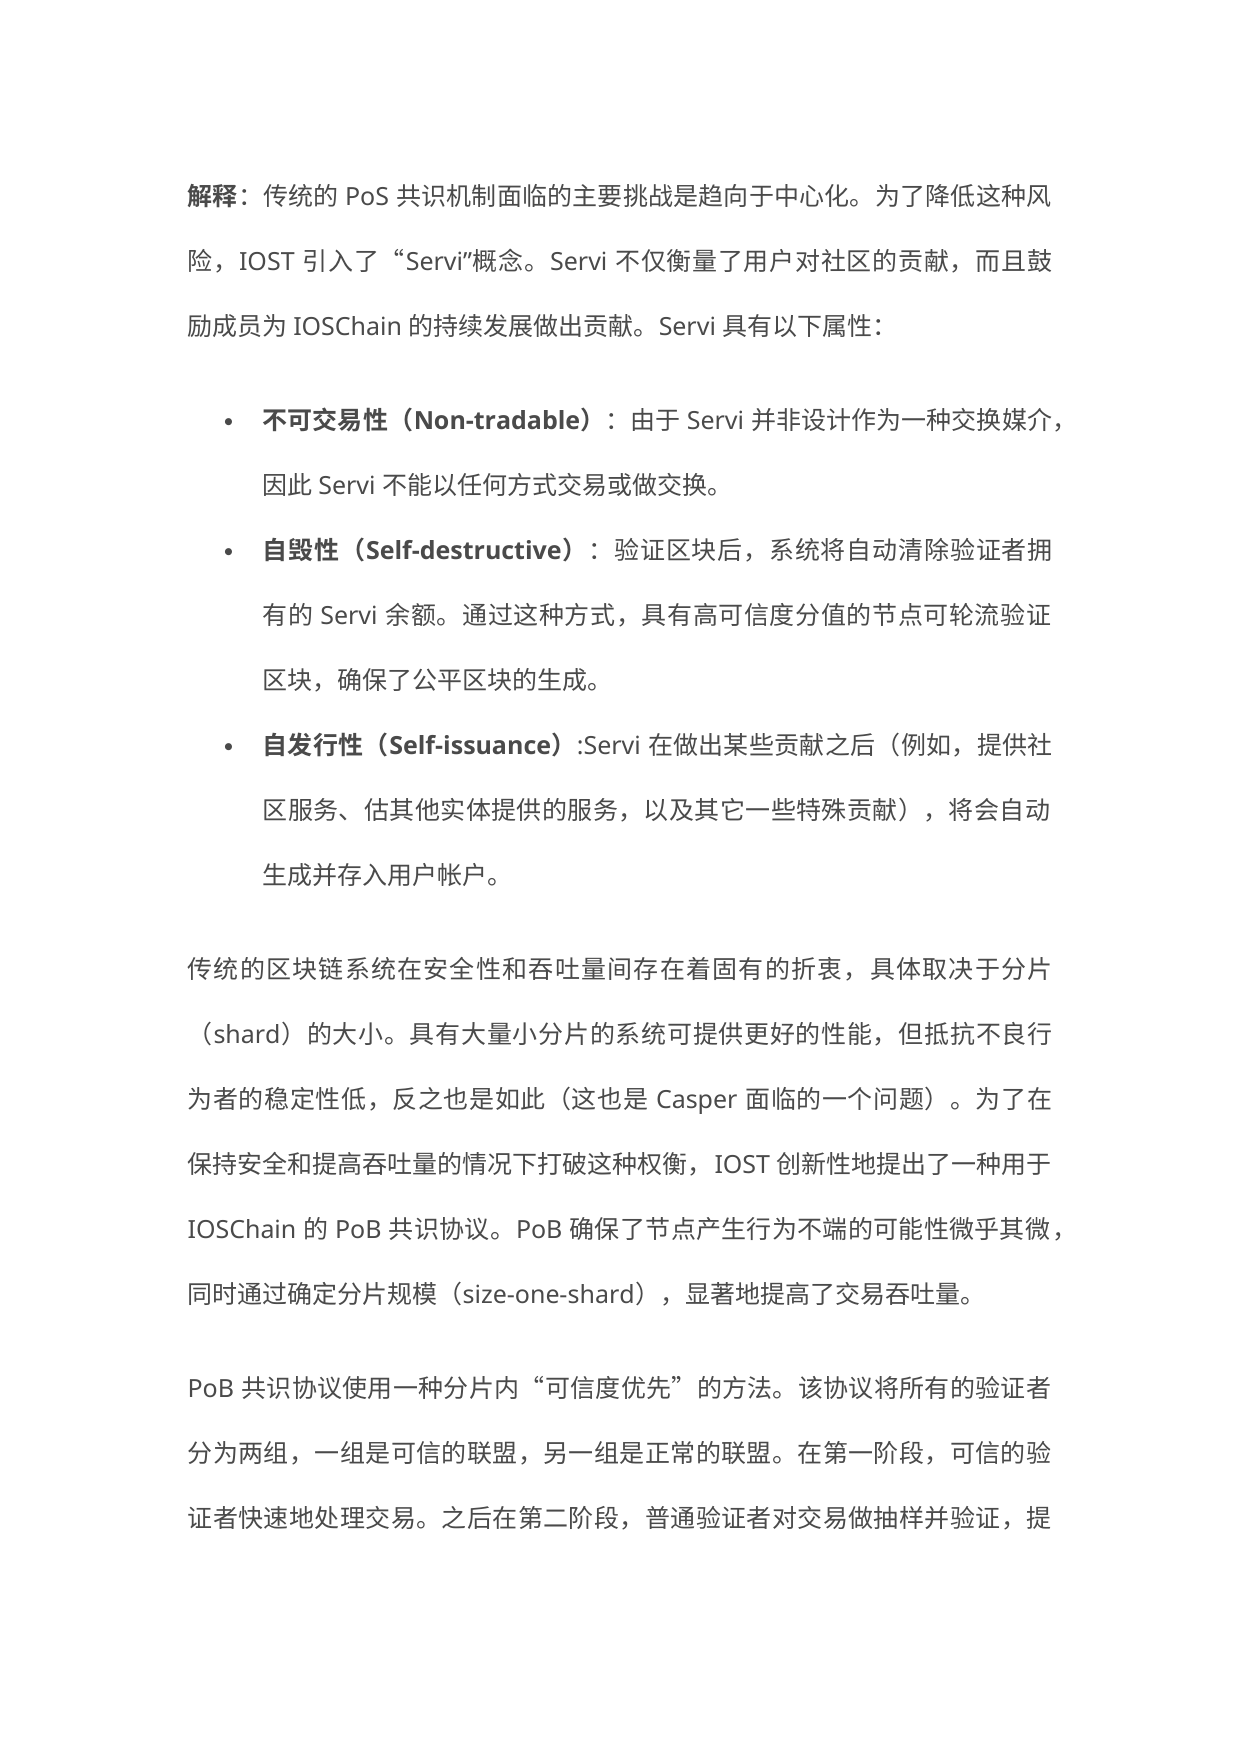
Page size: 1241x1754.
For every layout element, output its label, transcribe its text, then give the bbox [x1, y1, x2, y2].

list 不可交易性（Non-tradable）：由于 Servi 并非设计作为一种交换媒介，因此 Servi 不能以任何方式交易或做交换。 [225, 386, 1053, 516]
text 传统的区块链系统在安全性和吞吐量间存在着固有的折衷，具体取决于分片（shard）的大小。具有大量小分片的系统可提供更好的性能，但抵抗不良行为者的稳定性低，反之也是如此（这也是 Casper 面临的一个问题）。为了在保持安全和提高吞吐量的情况下打破这种权衡，IOST 创新性地提出了一种用于 IOSChain 的 PoB 共识协议。PoB 确保了节点产生行为不端的可能性微乎其微，同时通过确定分片规模（size-one-shard），显著地提高了交易吞吐量。 [187, 935, 1053, 1325]
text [187, 1354, 1053, 1549]
text 解释：传统的 PoS 共识机制面临的主要挑战是趋向于中心化。为了降低这种风险，IOST 引入了“Servi”概念。Servi 不仅衡量了用户对社区的贡献，而且鼓励成员为 IOSChain 的持续发展做出贡献。Servi 具有以下属性： [187, 162, 1053, 357]
list 自毁性（Self-destructive）：验证区块后，系统将自动清除验证者拥有的 Servi 余额。通过这种方式，具有高可信度分值的节点可轮流验证区块，确保了公平区块的生成。 [225, 516, 1053, 711]
list 自发行性（Self-issuance）:Servi 在做出某些贡献之后（例如，提供社区服务、估其他实体提供的服务，以及其它一些特殊贡献），将会自动生成并存入用户帐户。 [225, 711, 1053, 906]
